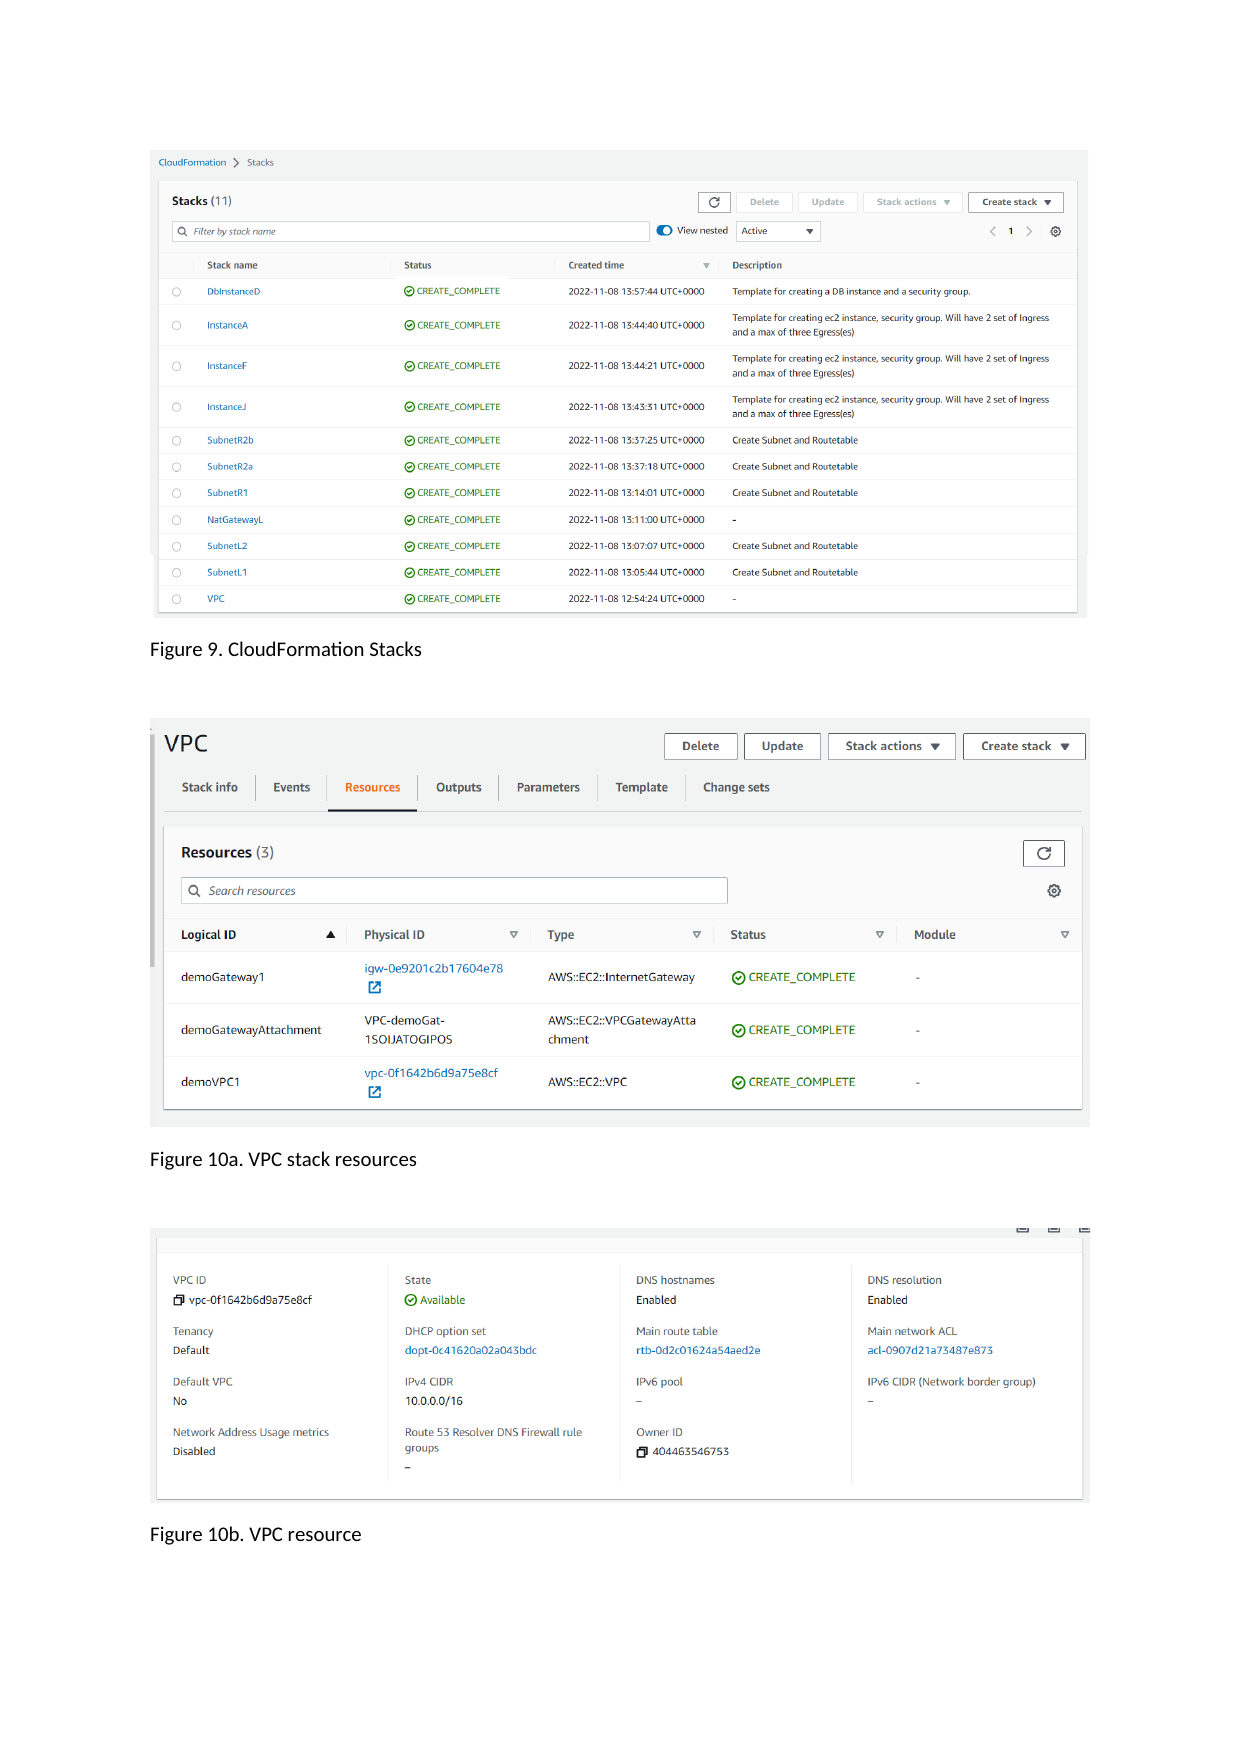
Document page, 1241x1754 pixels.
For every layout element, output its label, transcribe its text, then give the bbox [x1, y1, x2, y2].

text Figure 10a. VPC stack resources [150, 1146, 1090, 1171]
text Figure 9. CloudFormation Stacks [150, 636, 1090, 662]
picture [150, 150, 1089, 618]
picture [150, 1228, 1091, 1503]
text Figure 10b. VPC resource [150, 1521, 1090, 1547]
picture [150, 718, 1091, 1127]
